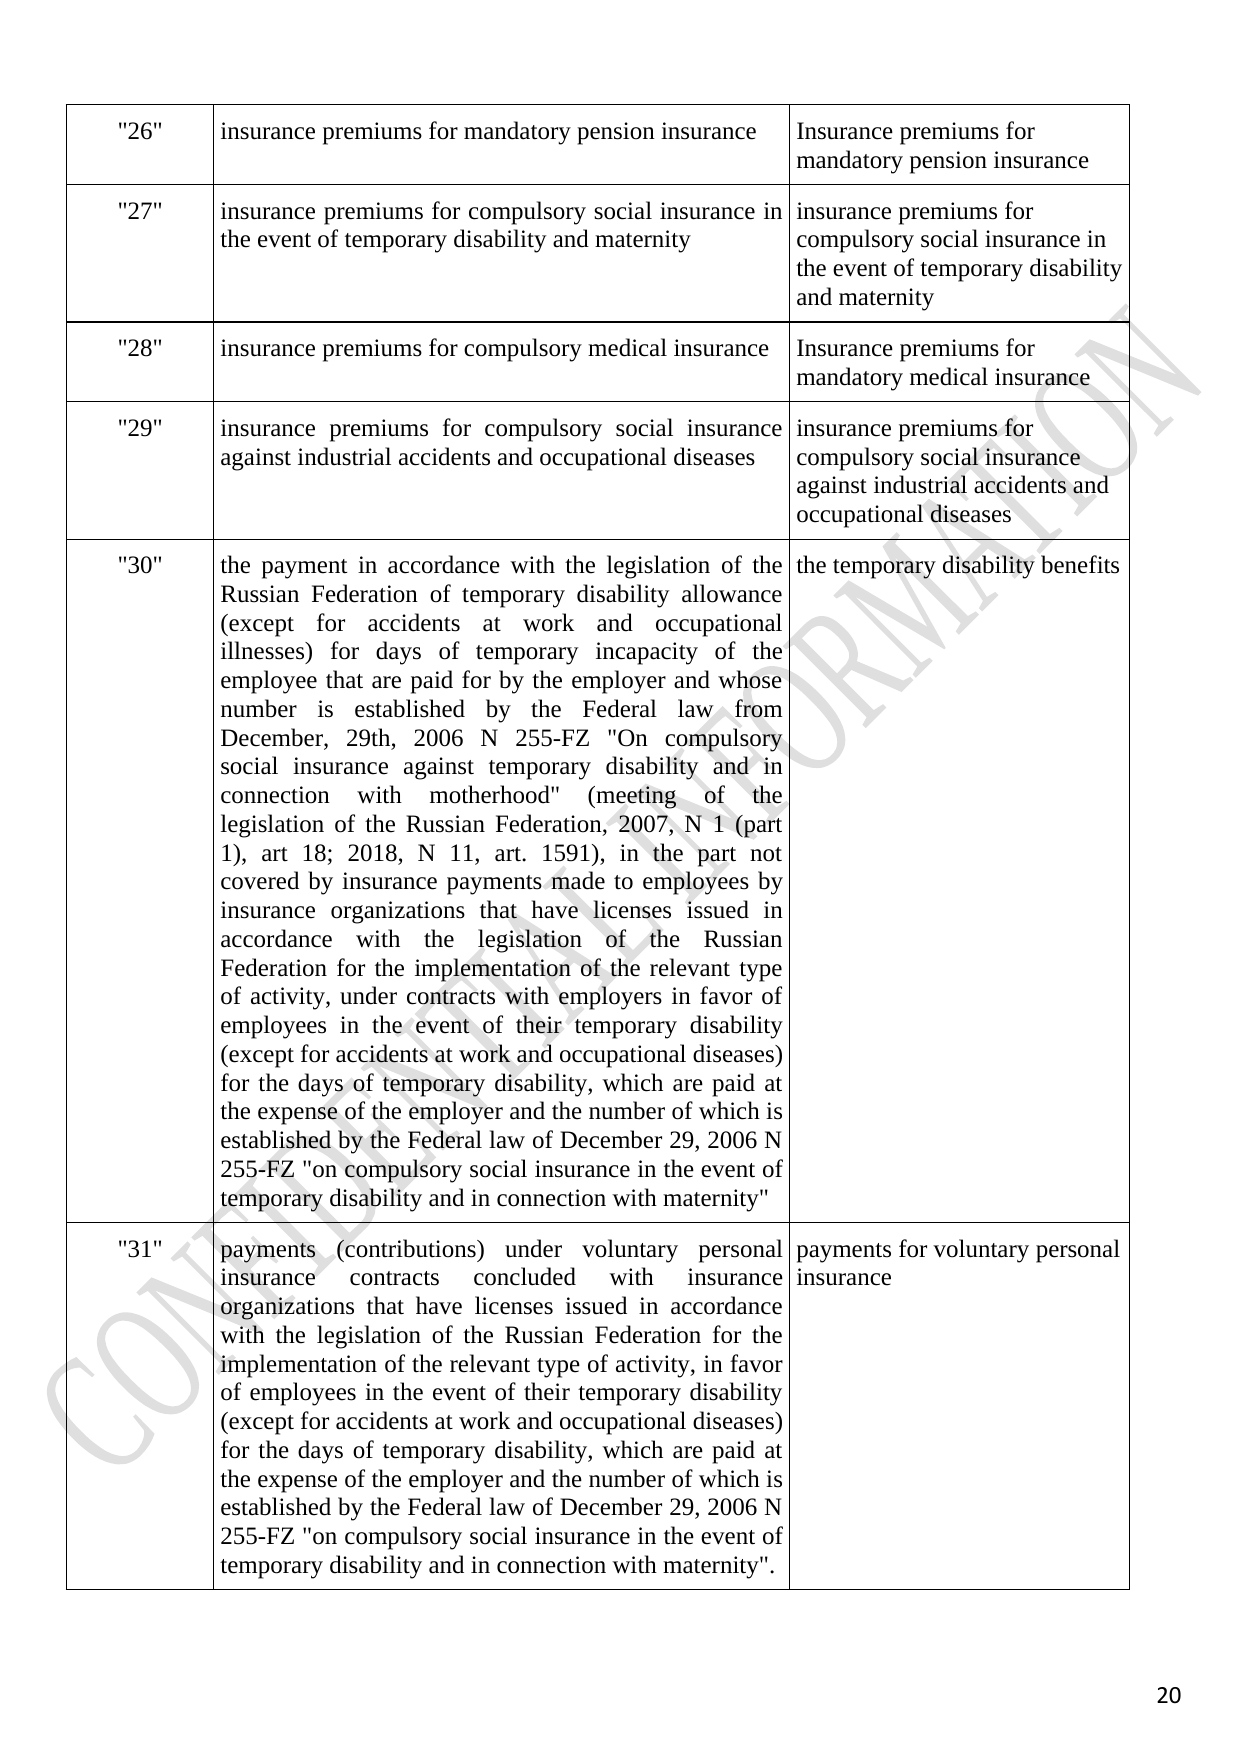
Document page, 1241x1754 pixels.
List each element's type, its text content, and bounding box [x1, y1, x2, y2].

table_cell "26" [67, 105, 213, 184]
table_cell the temporary disability benefits [790, 540, 1129, 1222]
table_cell "30" [67, 540, 213, 1222]
table_cell insurance premiums for compulsory social insurance in the event of temporary disability and maternity [214, 185, 789, 321]
table_cell insurance premiums for mandatory pension insurance [214, 105, 789, 184]
table_cell insurance premiums for compulsory social insurance in the event of temporary disability and maternity [790, 185, 1129, 321]
table_cell Insurance premiums for mandatory medical insurance [790, 323, 1129, 401]
table_cell insurance premiums for compulsory social insurance against industrial accidents and occupational diseases [214, 402, 789, 538]
table_cell "31" [67, 1223, 213, 1589]
table_cell "27" [67, 185, 213, 321]
table_cell payments for voluntary personal insurance [790, 1223, 1129, 1589]
table_cell "29" [67, 402, 213, 538]
table_cell insurance premiums for compulsory medical insurance [214, 323, 789, 401]
table_cell insurance premiums for compulsory social insurance against industrial accidents and occupational diseases [790, 402, 1129, 538]
table_cell the payment in accordance with the legislation of the Russian Federation of temporary disability allowance (except for accidents at work and occupational illnesses) for days of temporary incapacity of the employee that are paid for by the employer and whose number is established by the Federal law from December, 29th, 2006 N 255-FZ "On compulsory social insurance against temporary disability and in connection with motherhood" (meeting of the legislation of the Russian Federation, 2007, N 1 (part 1), art 18; 2018, N 11, art. 1591), in the part not covered by insurance payments made to employees by insurance organizations that have licenses issued in accordance with the legislation of the Russian Federation for the implementation of the relevant type of activity, under contracts with employers in favor of employees in the event of their temporary disability (except for accidents at work and occupational diseases) for the days of temporary disability, which are paid at the expense of the employer and the number of which is established by the Federal law of December 29, 2006 N 255-FZ "on compulsory social insurance in the event of temporary disability and in connection with maternity" [214, 540, 789, 1222]
table_cell Insurance premiums for mandatory pension insurance [790, 105, 1129, 184]
table_cell "28" [67, 323, 213, 401]
table_cell payments (contributions) under voluntary personal insurance contracts concluded with insurance organizations that have licenses issued in accordance with the legislation of the Russian Federation for the implementation of the relevant type of activity, in favor of employees in the event of their temporary disability (except for accidents at work and occupational diseases) for the days of temporary disability, which are paid at the expense of the employer and the number of which is established by the Federal law of December 29, 2006 N 255-FZ "on compulsory social insurance in the event of temporary disability and in connection with maternity". [214, 1223, 789, 1589]
